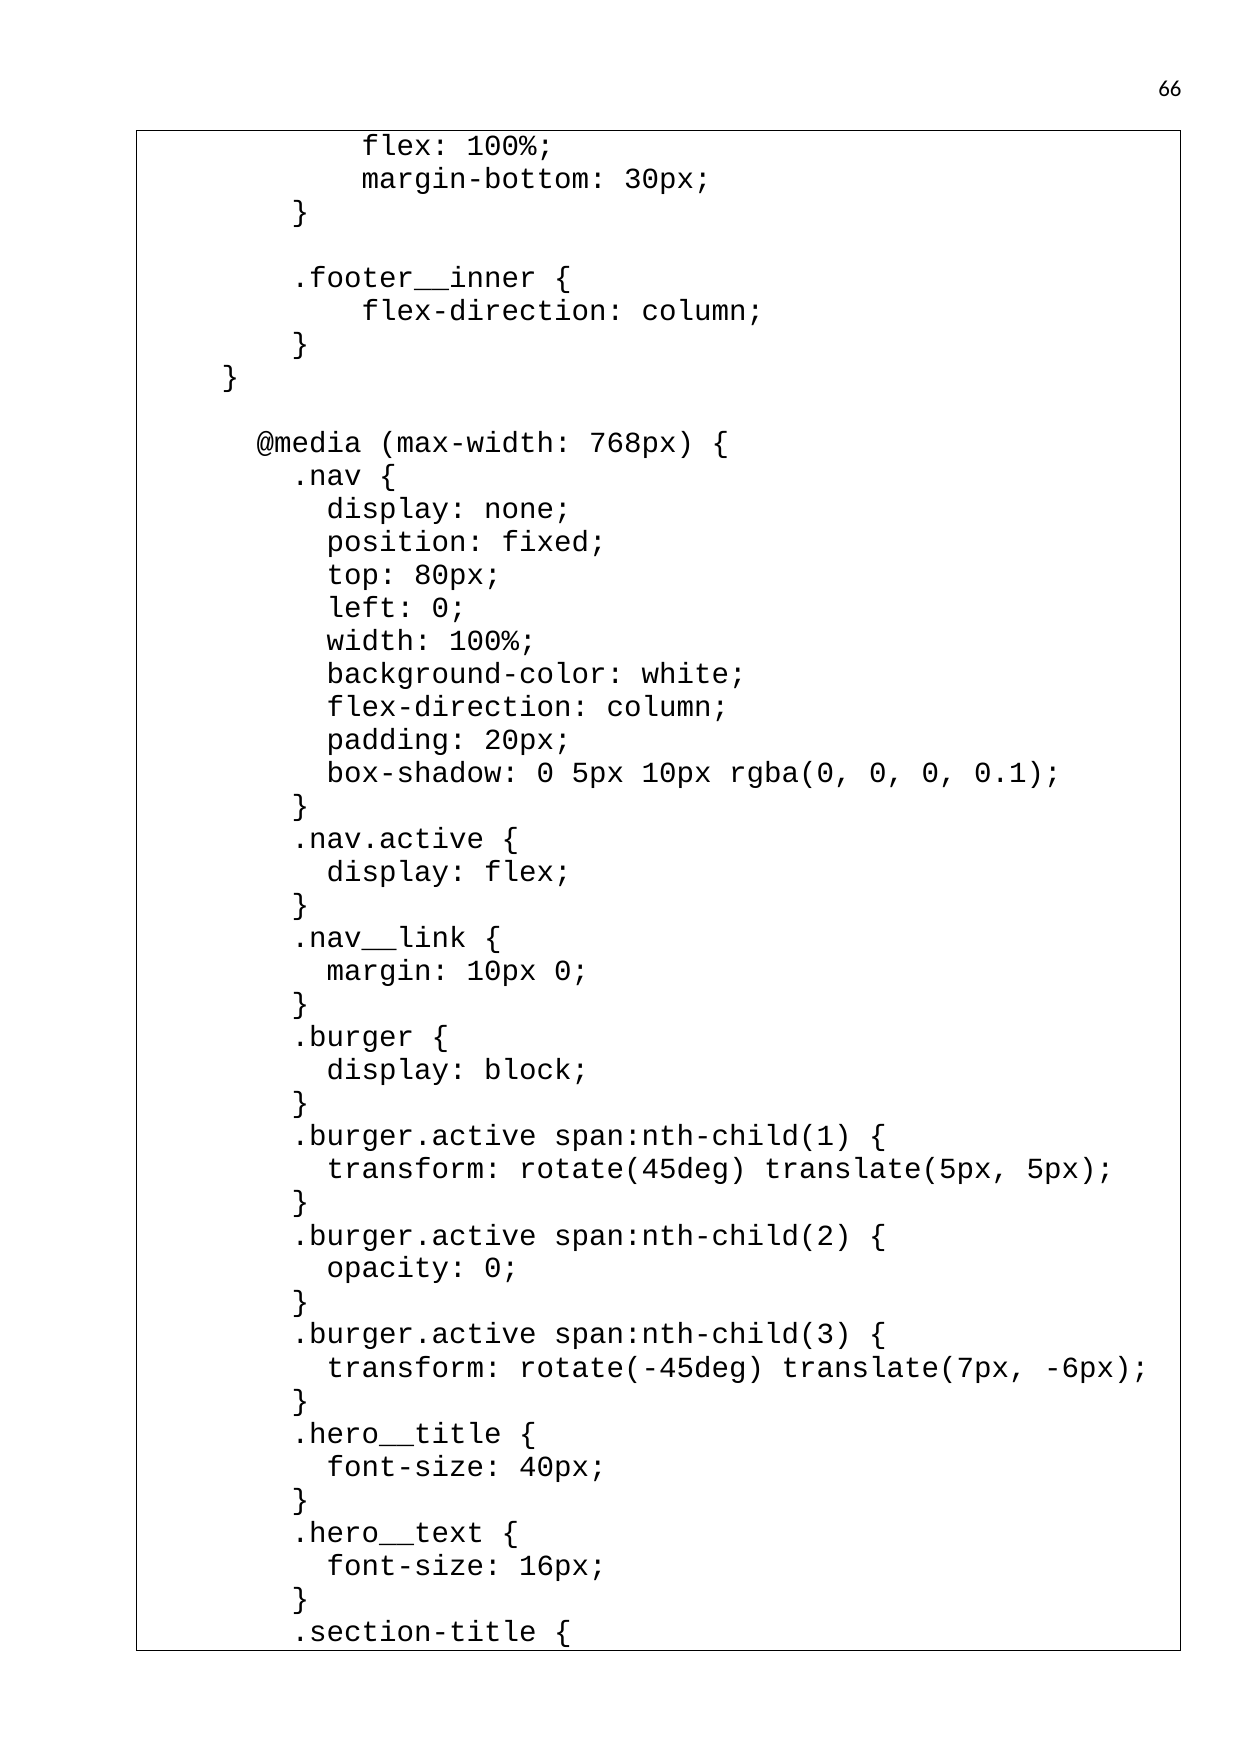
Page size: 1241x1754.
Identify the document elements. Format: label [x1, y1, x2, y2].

table_header [137, 131, 1180, 1650]
